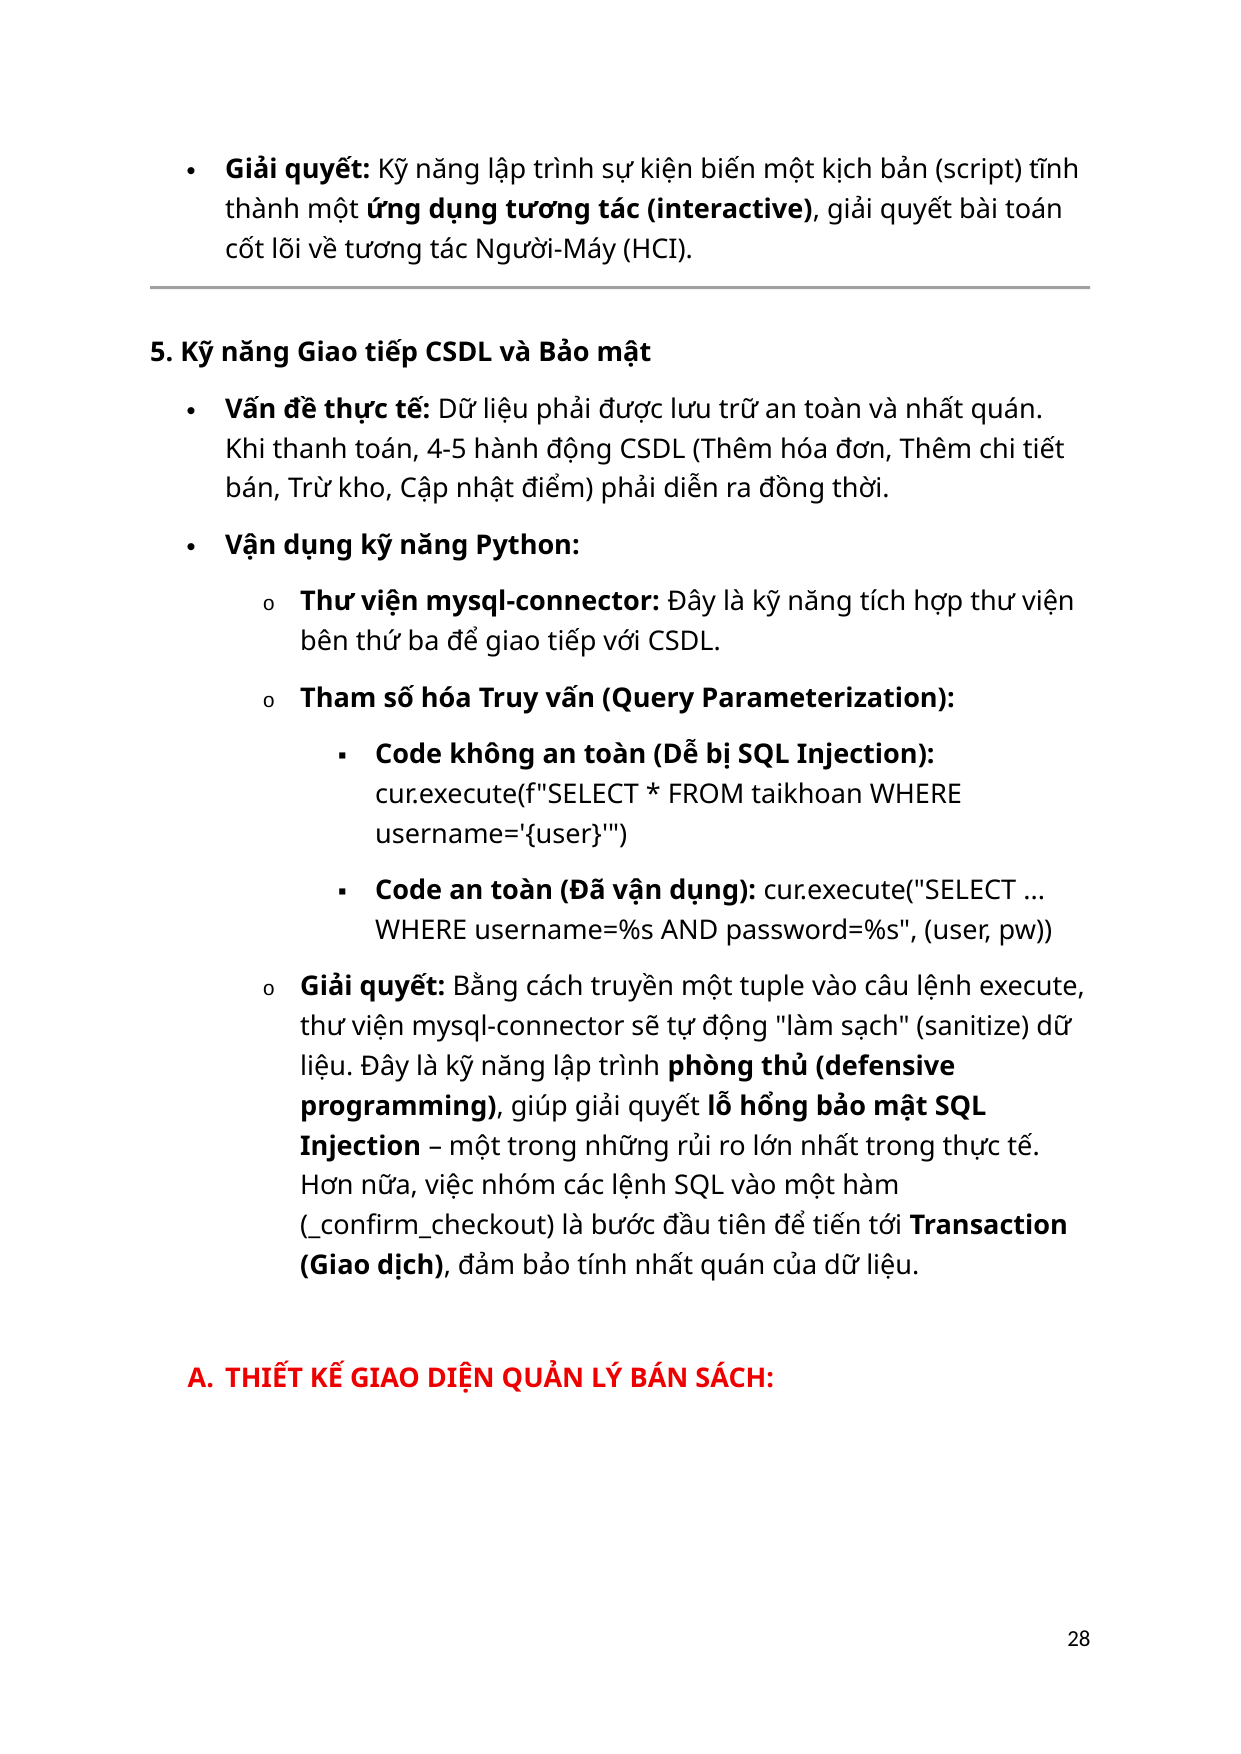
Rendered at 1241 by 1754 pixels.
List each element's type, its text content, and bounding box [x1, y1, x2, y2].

list THIẾT KẾ GIAO DIỆN QUẢN LÝ BÁN SÁCH: [187, 1358, 1090, 1395]
list Vận dụng kỹ năng Python: [187, 525, 1090, 562]
list Giải quyết: Kỹ năng lập trình sự kiện biến một kịch bản (script) tĩnh thành một ứng dụng tương tác (interactive), giải quyết bài toán cốt lõi về tương tác Người-Máy (HCI). [187, 150, 1090, 266]
list Code không an toàn (Dễ bị SQL Injection): cur.execute(f"SELECT * FROM taikhoan WHERE username='{user}'") [337, 734, 1090, 851]
text 5. Kỹ năng Giao tiếp CSDL và Bảo mật [150, 333, 1090, 370]
list Code an toàn (Đã vận dụng): cur.execute("SELECT ... WHERE username=%s AND password=%s", (user, pw)) [337, 871, 1090, 947]
list Vấn đề thực tế: Dữ liệu phải được lưu trữ an toàn và nhất quán. Khi thanh toán, 4-5 hành động CSDL (Thêm hóa đơn, Thêm chi tiết bán, Trừ kho, Cập nhật điểm) phải diễn ra đồng thời. [187, 389, 1090, 506]
list Thư viện mysql-connector: Đây là kỹ năng tích hợp thư viện bên thứ ba để giao tiếp với CSDL. [262, 582, 1090, 658]
list Tham số hóa Truy vấn (Query Parameterization): [262, 678, 1090, 715]
list Giải quyết: Bằng cách truyền một tuple vào câu lệnh execute, thư viện mysql-connector sẽ tự động "làm sạch" (sanitize) dữ liệu. Đây là kỹ năng lập trình phòng thủ (defensive programming), giúp giải quyết lỗ hổng bảo mật SQL Injection – một trong những rủi ro lớn nhất trong thực tế. Hơn nữa, việc nhóm các lệnh SQL vào một hàm (_confirm_checkout) là bước đầu tiên để tiến tới Transaction (Giao dịch), đảm bảo tính nhất quán của dữ liệu. [262, 967, 1090, 1282]
